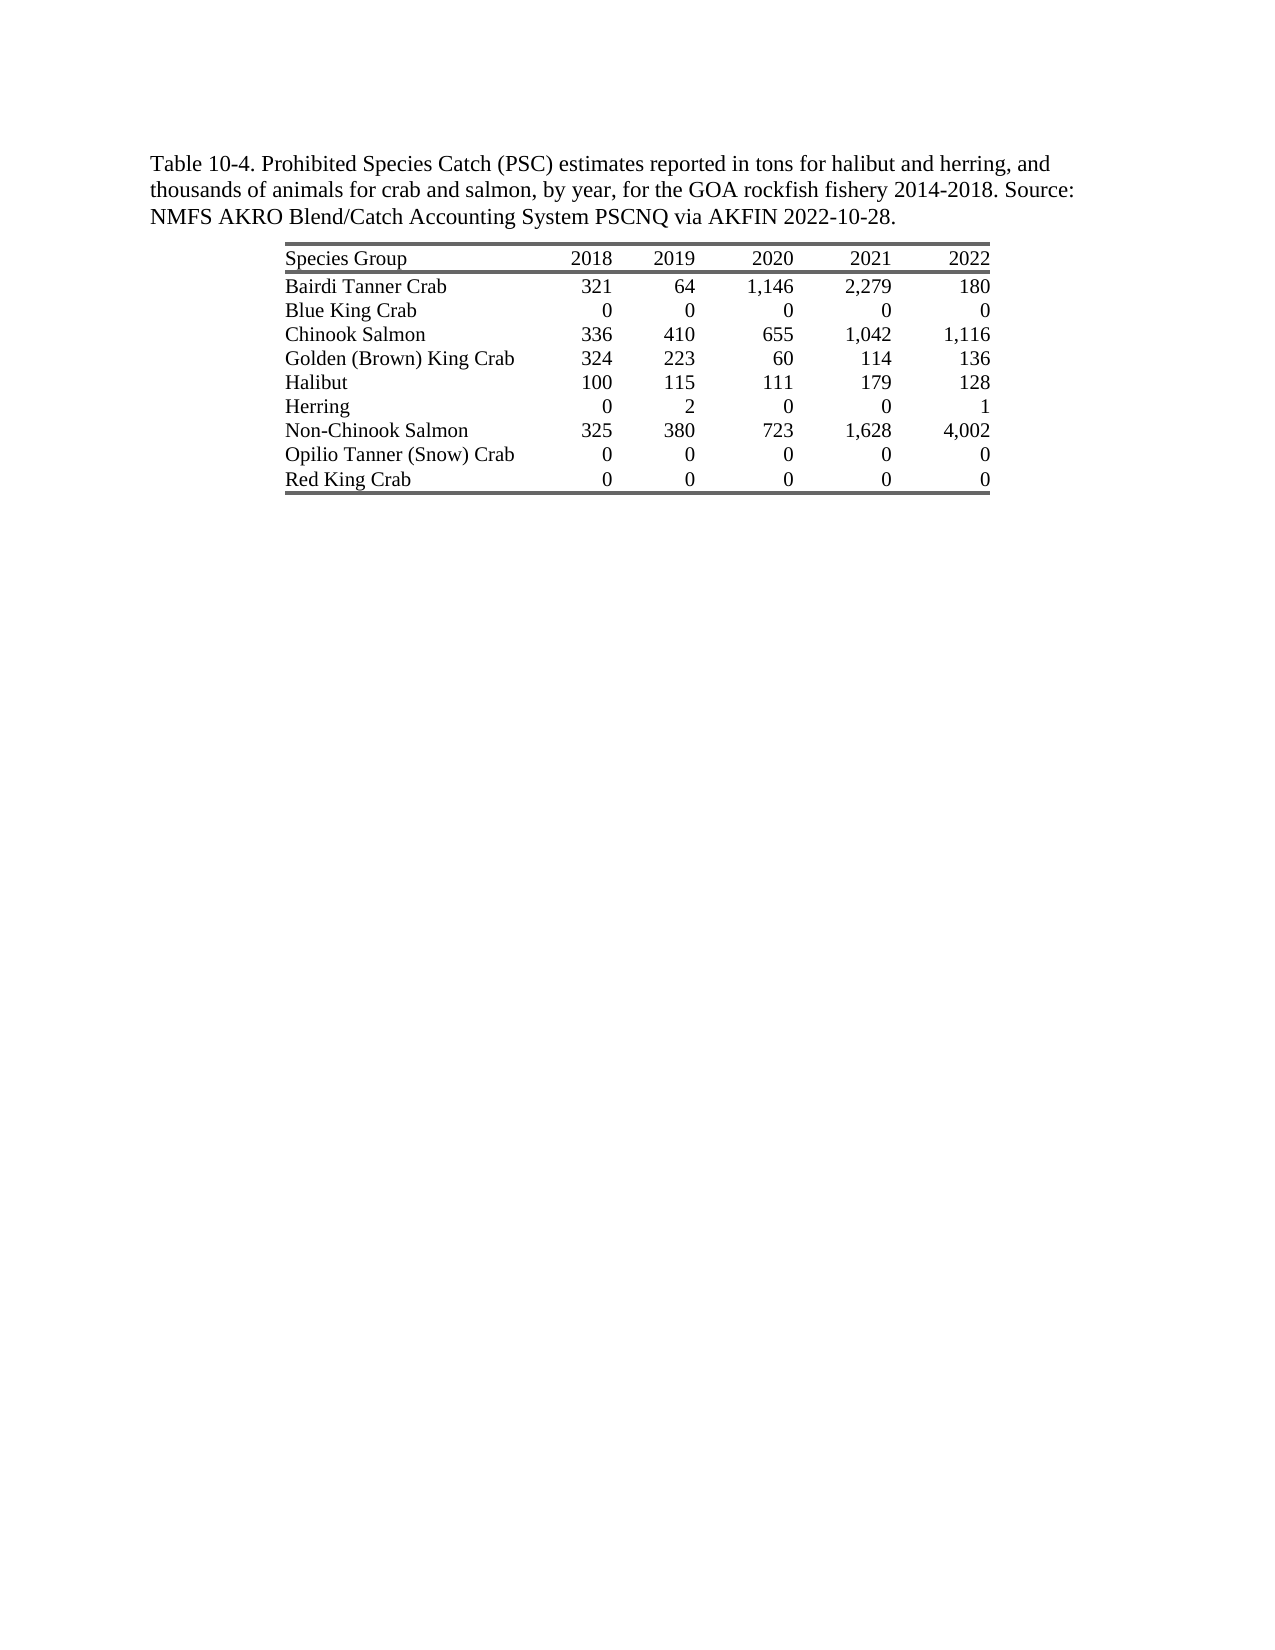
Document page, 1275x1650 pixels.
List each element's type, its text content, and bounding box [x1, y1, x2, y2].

table_cell 0 [612, 466, 695, 491]
table_cell 0 [695, 394, 793, 418]
table_cell 111 [695, 370, 793, 394]
table_cell 0 [793, 466, 892, 491]
table_cell 223 [612, 346, 695, 370]
table_cell 128 [892, 370, 990, 394]
table_cell 0 [612, 443, 695, 466]
table_cell 336 [530, 322, 612, 346]
table_cell Opilio Tanner (Snow) Crab [285, 443, 529, 466]
table_header 2020 [695, 246, 793, 270]
table_cell 723 [695, 418, 793, 442]
table_header 2018 [530, 246, 612, 270]
table_cell Non-Chinook Salmon [285, 418, 529, 442]
table_cell Halibut [285, 370, 529, 394]
table_cell 655 [695, 322, 793, 346]
table_header Species Group [285, 246, 529, 270]
table_cell 0 [530, 298, 612, 322]
table_cell 0 [612, 298, 695, 322]
table_cell 0 [530, 443, 612, 466]
table_cell 0 [530, 466, 612, 491]
table_cell 2 [612, 394, 695, 418]
table_cell 324 [530, 346, 612, 370]
table_cell 136 [892, 346, 990, 370]
table_cell 325 [530, 418, 612, 442]
table_cell 64 [612, 274, 695, 298]
table_cell 0 [793, 394, 892, 418]
table_cell Blue King Crab [285, 298, 529, 322]
table_cell 180 [892, 274, 990, 298]
table_header 2021 [793, 246, 892, 270]
table_cell 4,002 [892, 418, 990, 442]
table_cell 0 [695, 443, 793, 466]
table_cell 60 [695, 346, 793, 370]
table_cell 100 [530, 370, 612, 394]
table_cell 1,042 [793, 322, 892, 346]
table_cell 380 [612, 418, 695, 442]
table_cell 1,628 [793, 418, 892, 442]
table_cell 0 [793, 298, 892, 322]
table_cell 321 [530, 274, 612, 298]
table_header 2022 [892, 246, 990, 270]
table_cell 1,146 [695, 274, 793, 298]
table_cell 2,279 [793, 274, 892, 298]
table_cell Red King Crab [285, 466, 529, 491]
table_cell 115 [612, 370, 695, 394]
table_cell 0 [892, 466, 990, 491]
table_cell 1,116 [892, 322, 990, 346]
table_cell 0 [530, 394, 612, 418]
table_cell 0 [892, 443, 990, 466]
table_cell 114 [793, 346, 892, 370]
table_cell Bairdi Tanner Crab [285, 274, 529, 298]
table_cell Chinook Salmon [285, 322, 529, 346]
table_header 2019 [612, 246, 695, 270]
table_cell 0 [793, 443, 892, 466]
table_cell 0 [695, 298, 793, 322]
table_cell 1 [892, 394, 990, 418]
table_cell 0 [695, 466, 793, 491]
table_cell Golden (Brown) King Crab [285, 346, 529, 370]
text Table 10-4. Prohibited Species Catch (PSC) estimates reported in tons for halibut and herring, and thousands of animals for crab and salmon, by year, for the GOA rockfish fishery 2014-2018. Source: NMFS AKRO Blend/Catch Accounting System PSCNQ via AKFIN 2022-10-28. [150, 150, 1125, 229]
table_cell Herring [285, 394, 529, 418]
table_cell 0 [892, 298, 990, 322]
table_cell 410 [612, 322, 695, 346]
table_cell 179 [793, 370, 892, 394]
